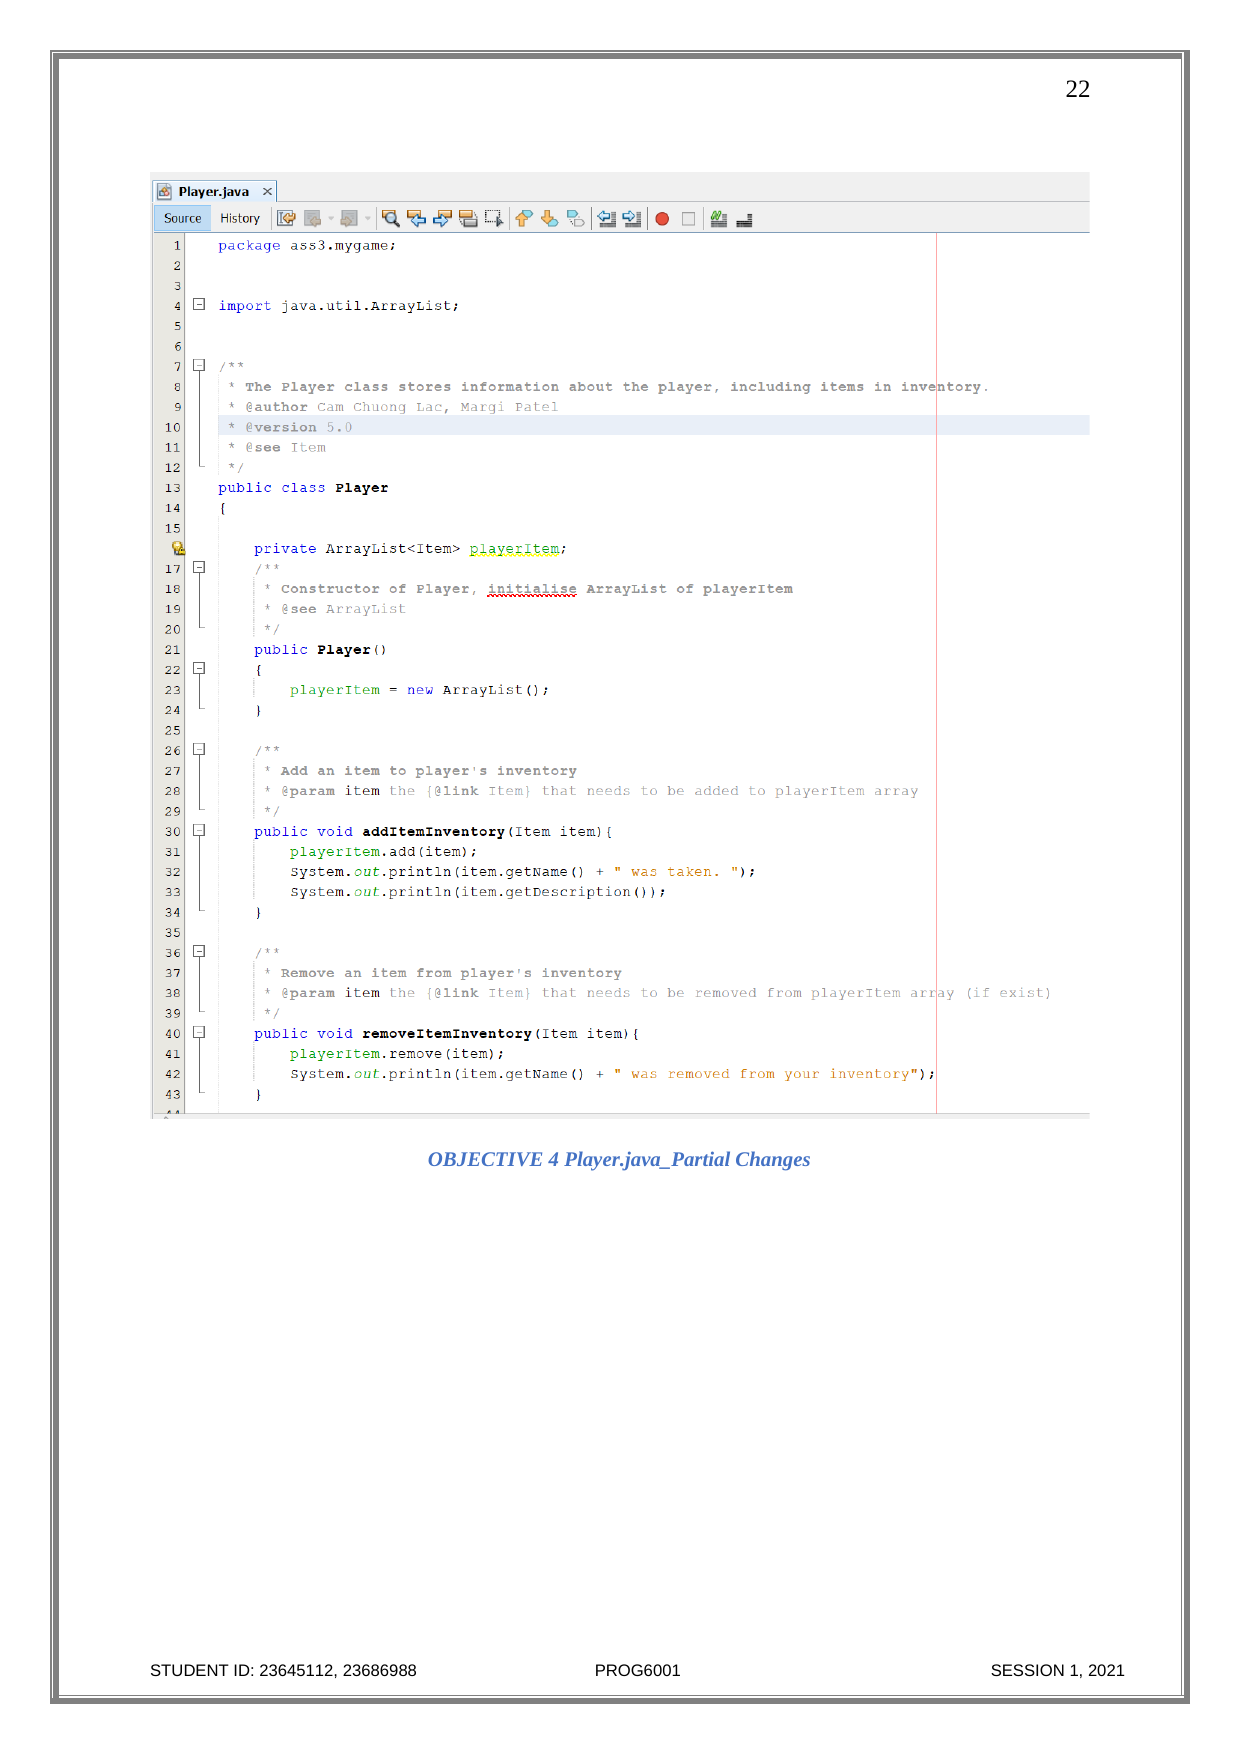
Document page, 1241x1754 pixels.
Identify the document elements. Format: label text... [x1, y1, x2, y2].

picture [150, 172, 1090, 1119]
text OBJECTIVE 4 Player.java_Partial Changes [150, 1147, 1090, 1171]
